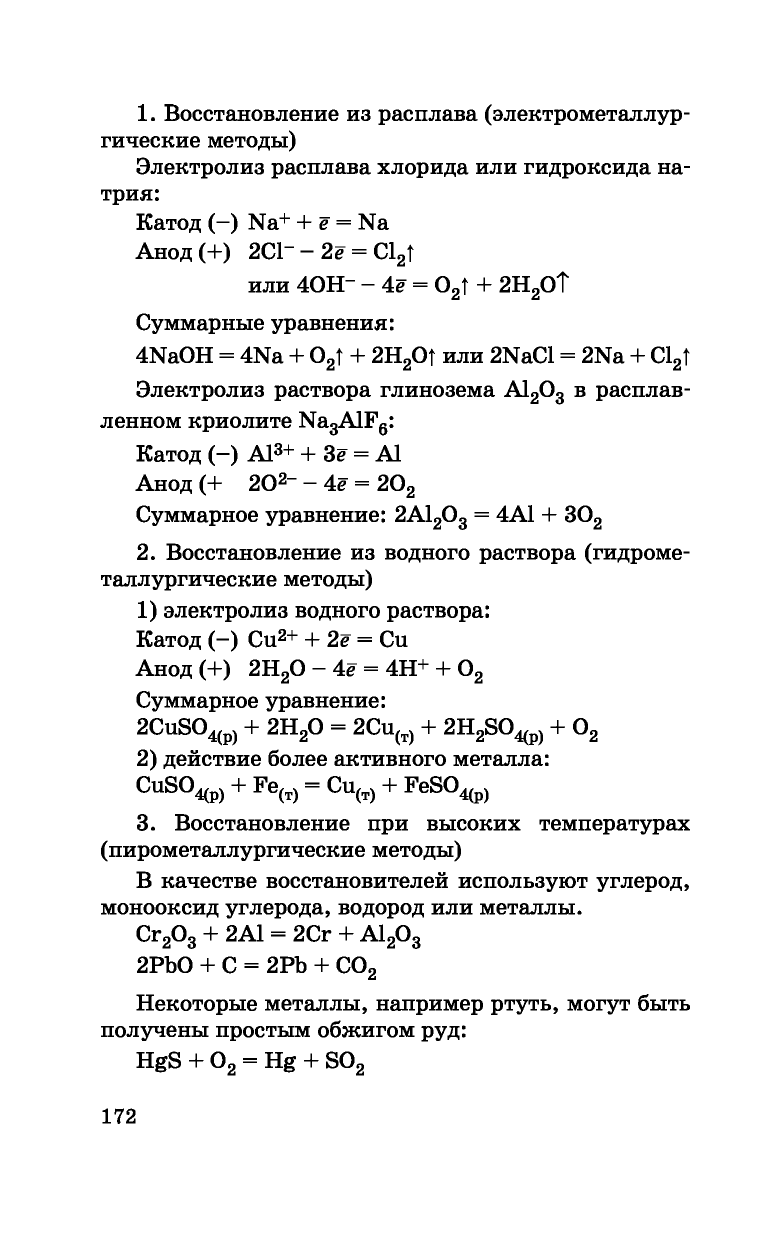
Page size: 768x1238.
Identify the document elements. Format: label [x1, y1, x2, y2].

picture [100, 104, 690, 1124]
